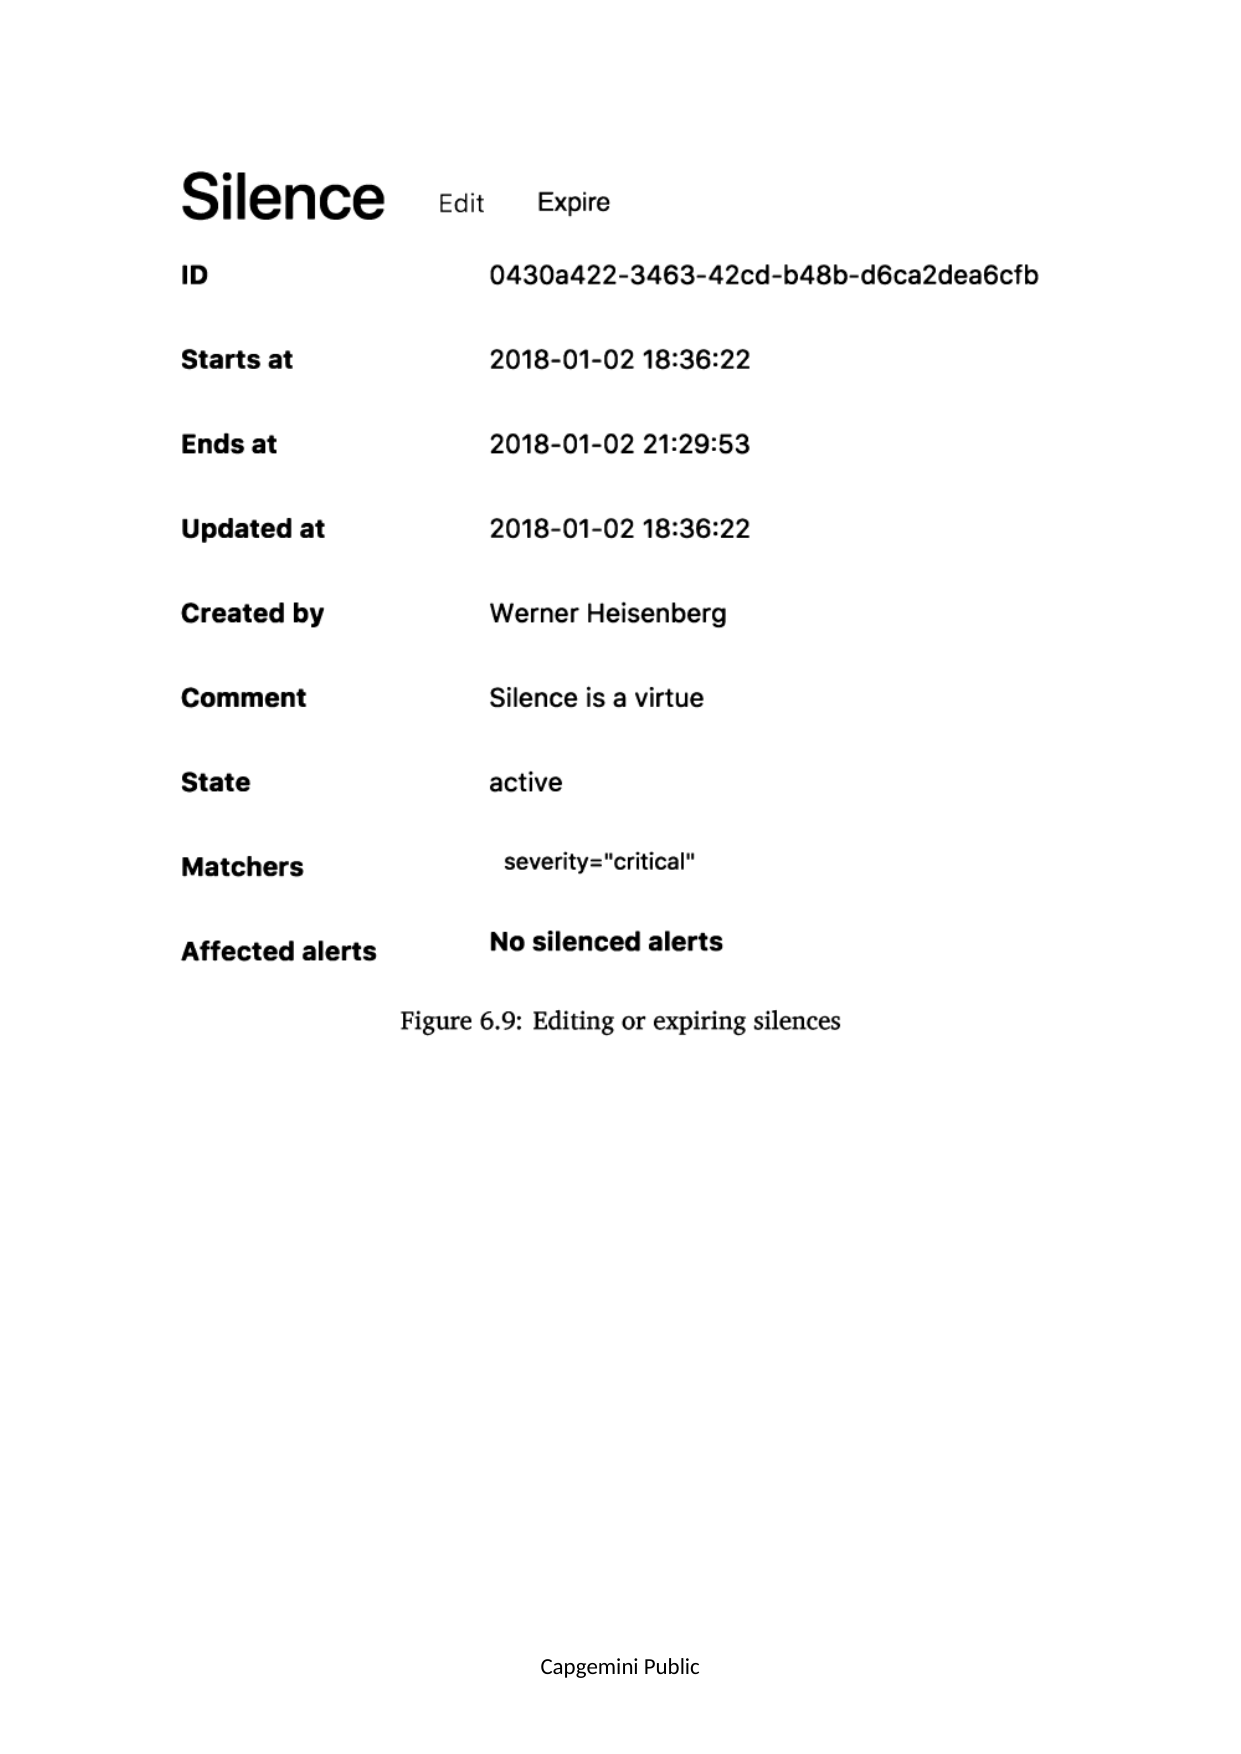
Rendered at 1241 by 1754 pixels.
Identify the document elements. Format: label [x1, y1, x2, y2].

picture [150, 150, 1091, 1055]
